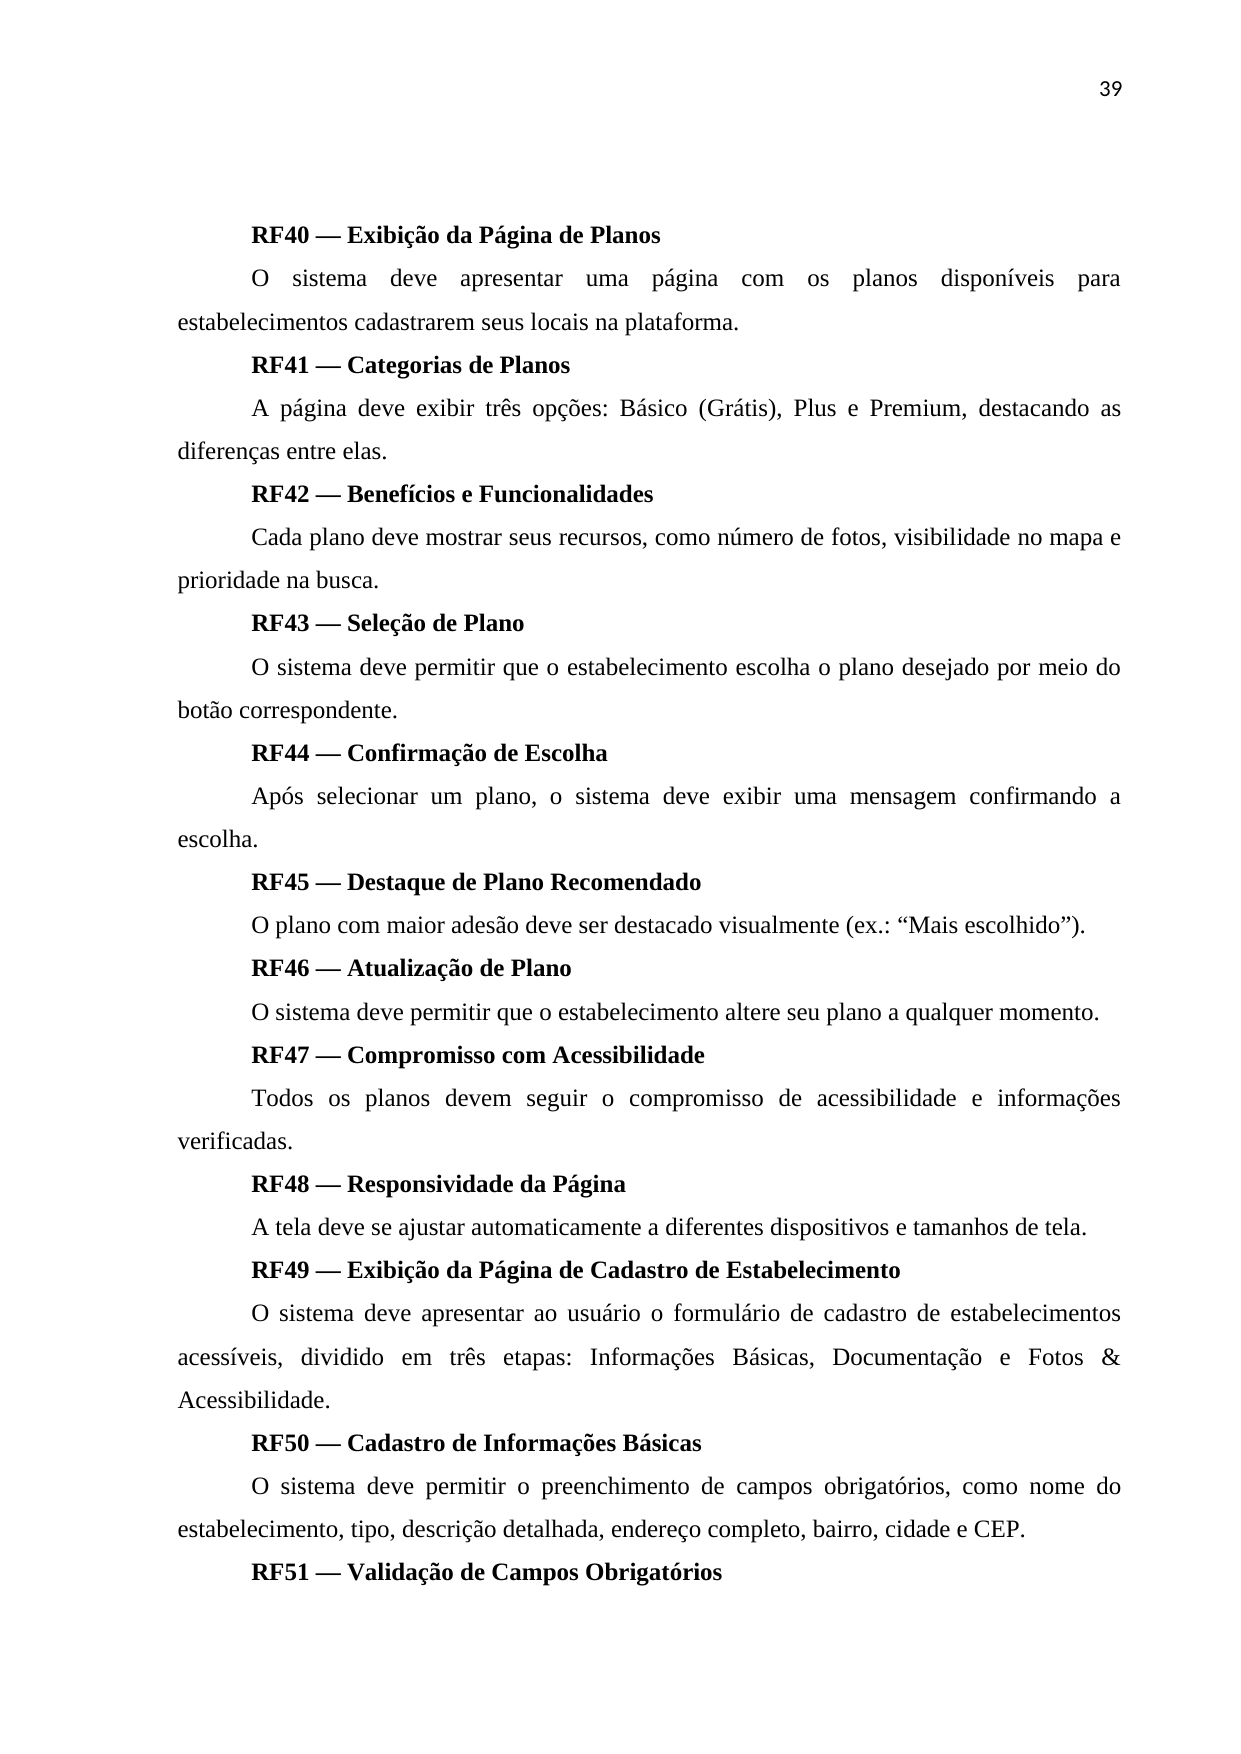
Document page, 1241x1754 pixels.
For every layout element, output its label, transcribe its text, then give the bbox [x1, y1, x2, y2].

text RF47 — Compromisso com Acessibilidade [177, 1040, 1122, 1068]
text O sistema deve permitir que o estabelecimento altere seu plano a qualquer momento. [177, 997, 1122, 1025]
text O sistema deve apresentar ao usuário o formulário de cadastro de estabelecimentos acessíveis, dividido em três etapas: Informações Básicas, Documentação e Fotos & Acessibilidade. [177, 1298, 1122, 1413]
text A página deve exibir três opções: Básico (Grátis), Plus e Premium, destacando as diferenças entre elas. [177, 393, 1122, 465]
text O sistema deve permitir que o estabelecimento escolha o plano desejado por meio do botão correspondente. [177, 652, 1122, 723]
text Todos os planos devem seguir o compromisso de acessibilidade e informações verificadas. [177, 1083, 1122, 1155]
text Cada plano deve mostrar seus recursos, como número de fotos, visibilidade no mapa e prioridade na busca. [177, 522, 1122, 594]
text O sistema deve permitir o preenchimento de campos obrigatórios, como nome do estabelecimento, tipo, descrição detalhada, endereço completo, bairro, cidade e CEP. [177, 1471, 1122, 1543]
text RF46 — Atualização de Plano [177, 953, 1122, 982]
text A tela deve se ajustar automaticamente a diferentes dispositivos e tamanhos de tela. [177, 1212, 1122, 1241]
text RF48 — Responsividade da Página [177, 1169, 1122, 1198]
text RF45 — Destaque de Plano Recomendado [177, 867, 1122, 896]
text O plano com maior adesão deve ser destacado visualmente (ex.: “Mais escolhido”). [177, 910, 1122, 939]
text RF41 — Categorias de Planos [177, 350, 1122, 378]
text O sistema deve apresentar uma página com os planos disponíveis para estabelecimentos cadastrarem seus locais na plataforma. [177, 263, 1122, 335]
text RF44 — Confirmação de Escolha [177, 738, 1122, 767]
text RF43 — Seleção de Plano [177, 608, 1122, 637]
text Após selecionar um plano, o sistema deve exibir uma mensagem confirmando a escolha. [177, 781, 1122, 853]
text RF50 — Cadastro de Informações Básicas [177, 1428, 1122, 1457]
text RF42 — Benefícios e Funcionalidades [177, 479, 1122, 508]
text RF51 — Validação de Campos Obrigatórios [177, 1557, 1122, 1586]
text RF40 — Exibição da Página de Planos [177, 220, 1122, 249]
text RF49 — Exibição da Página de Cadastro de Estabelecimento [177, 1255, 1122, 1284]
